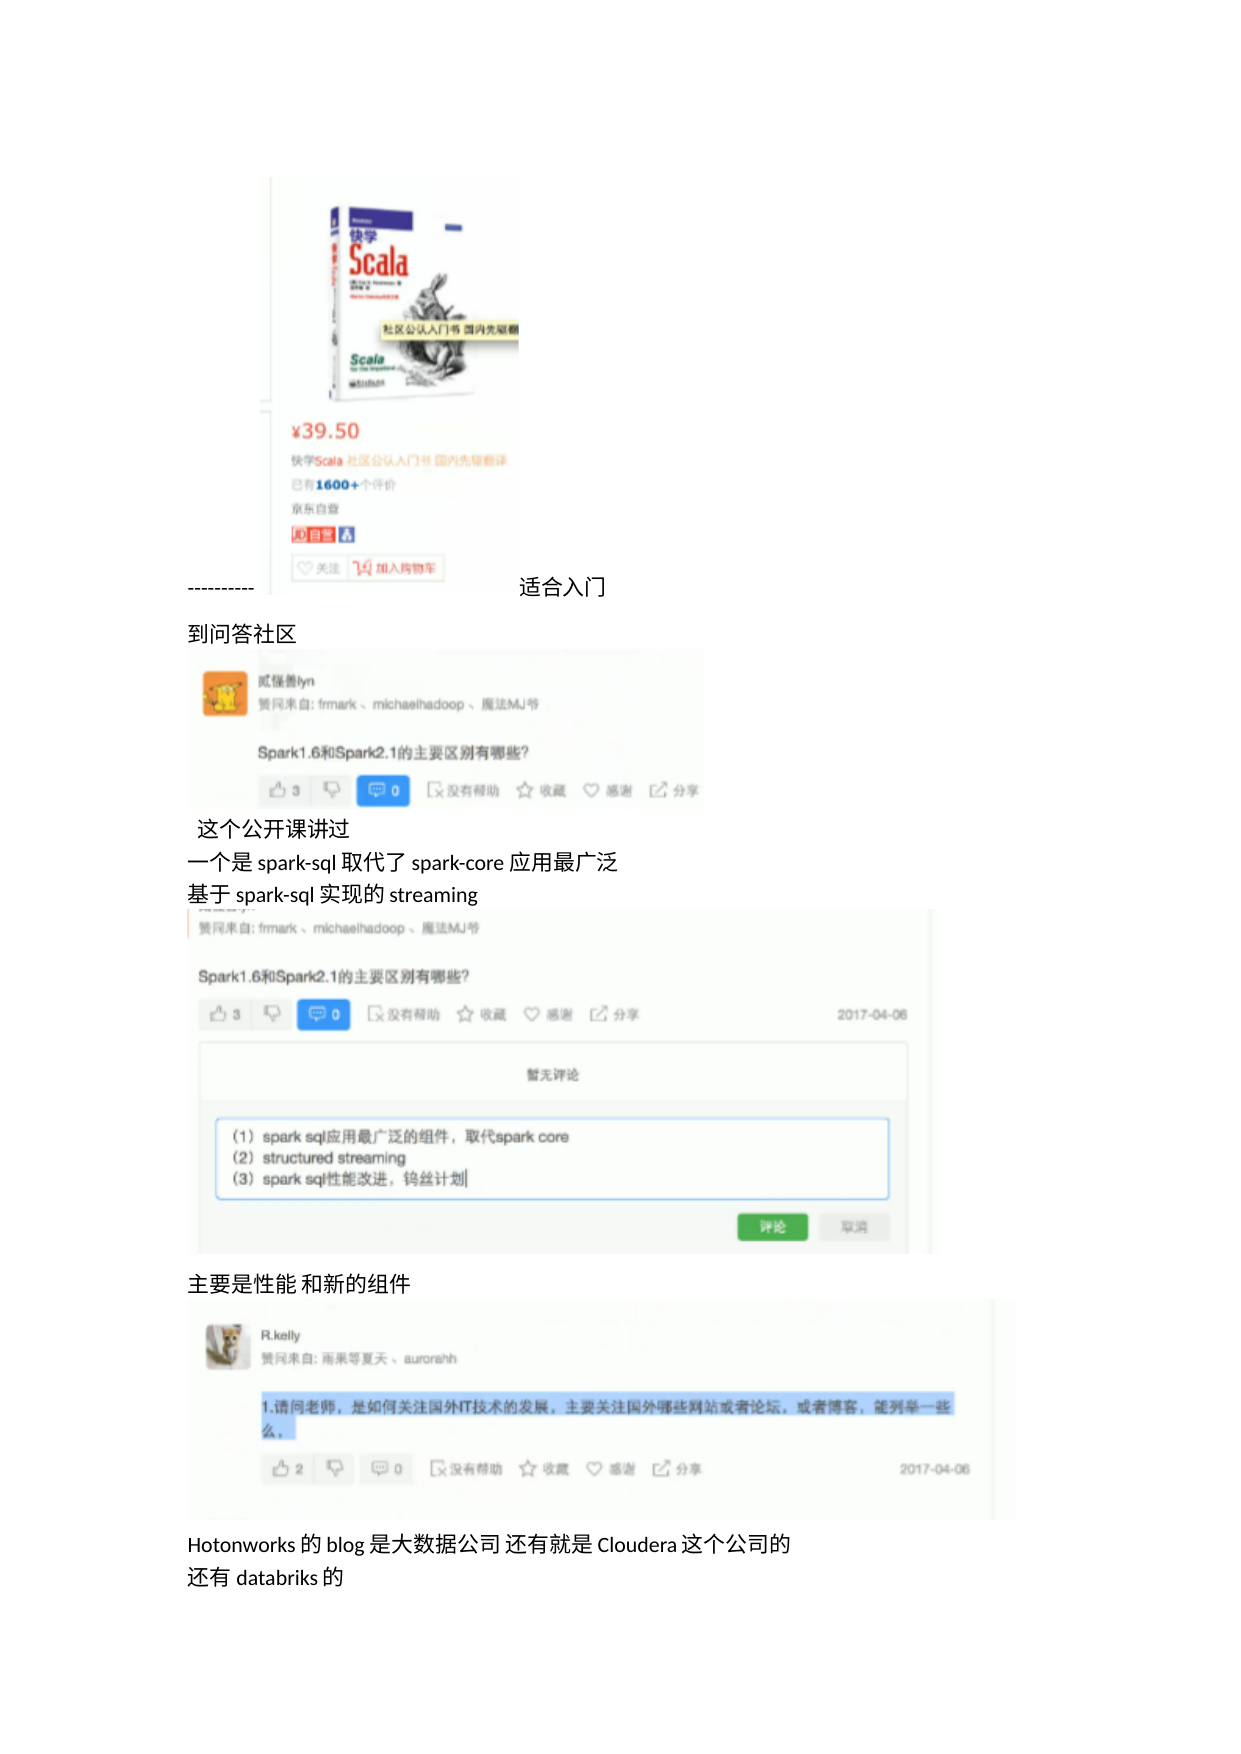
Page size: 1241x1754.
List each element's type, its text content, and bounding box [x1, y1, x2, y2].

text 还有 databriks的 [187, 1559, 1053, 1592]
text 基于spark-sql实现的streaming [187, 877, 1053, 909]
text Hotonworks的blog 是大数据公司 还有就是Cloudera这个公司的 [187, 1527, 1053, 1559]
picture [187, 649, 705, 809]
text 到问答社区 [187, 617, 1053, 649]
text 主要是性能 和新的组件 [187, 1267, 1053, 1299]
text 这个公开课讲过 [187, 812, 1053, 844]
text 一个是spark-sql 取代了spark-core 应用最广泛 [187, 844, 1053, 877]
picture [259, 177, 519, 595]
picture [187, 1299, 1016, 1520]
picture [187, 909, 941, 1254]
